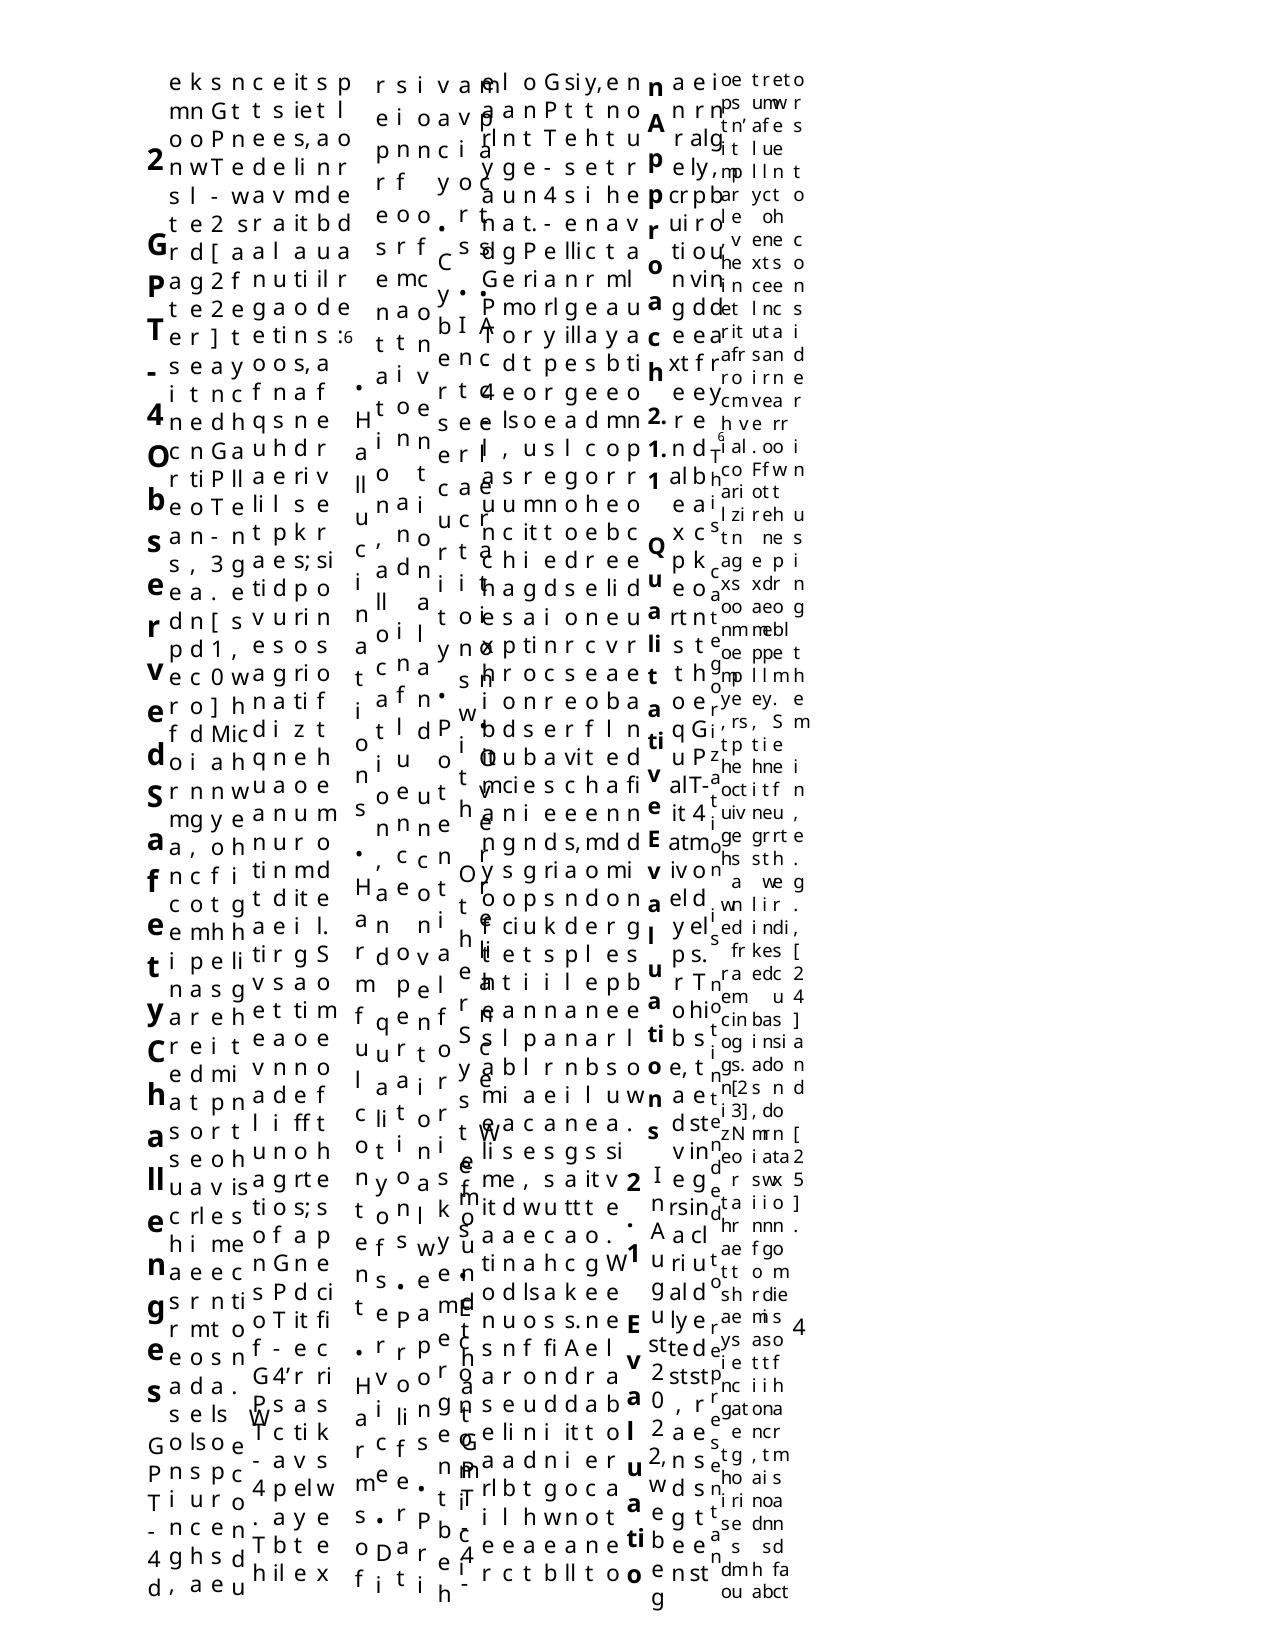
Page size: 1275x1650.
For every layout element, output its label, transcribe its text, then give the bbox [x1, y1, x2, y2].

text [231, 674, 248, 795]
text We conducted a range of qualitative and quantitative evaluations of GPT-4. These evaluations helped us gain an understanding of GPT-4’s capabilities, limitations, and risks; prioritize our mitigation efforts; and iteratively test and build safer versions of the model. Some of the specific risks we explored are:6 [273, 68, 290, 1587]
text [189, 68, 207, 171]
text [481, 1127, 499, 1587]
text In August 2022, we began recruiting external experts to qualitatively probe, adversarially test, and generally provide feedback on the GPT-4 models. This testing included stress testing, boundary [647, 68, 720, 1611]
text GPT-4 demonstrates increased performance in areas such as reasoning, knowledge retention, and coding, compared to earlier models such as GPT-2[22] and GPT-3.[10] Many of these improvements also present new safety challenges, which we highlight in this section. [211, 68, 227, 1598]
text 2.1 Evaluation Approach [626, 1163, 647, 1590]
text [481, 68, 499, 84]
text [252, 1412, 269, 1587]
text 2.1.1 Qualitative Evaluations [647, 398, 668, 1146]
text We conducted a range of qualitative and quantitative evaluations of GPT-4. These evaluations helped us gain an understanding of GPT-4’s capabilities, limitations, and risks; prioritize our mitigation efforts; and iteratively test and build safer versions of the model. Some of the specific risks we explored are:6 [252, 68, 269, 1423]
text We conducted a range of qualitative and quantitative evaluations of GPT-4. These evaluations helped us gain an understanding of GPT-4’s capabilities, limitations, and risks; prioritize our mitigation efforts; and iteratively test and build safer versions of the model. Some of the specific risks we explored are:6 [293, 68, 313, 1587]
text 2.1 Evaluation Approach [647, 68, 668, 389]
text We conducted a range of qualitative and quantitative evaluations of GPT-4. These evaluations helped us gain an understanding of GPT-4’s capabilities, limitations, and risks; prioritize our mitigation efforts; and iteratively test and build safer versions of the model. Some of the specific risks we explored are:6 [316, 68, 334, 1492]
text GPT-4 demonstrates increased performance in areas such as reasoning, knowledge retention, and coding, compared to earlier models such as GPT-2[22] and GPT-3.[10] Many of these improvements also present new safety challenges, which we highlight in this section. [168, 68, 186, 1598]
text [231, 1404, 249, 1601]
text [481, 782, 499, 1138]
text GPT-4 demonstrates increased performance in areas such as reasoning, knowledge retention, and coding, compared to earlier models such as GPT-2[22] and GPT-3.[10] Many of these improvements also present new safety challenges, which we highlight in this section. [189, 164, 207, 1598]
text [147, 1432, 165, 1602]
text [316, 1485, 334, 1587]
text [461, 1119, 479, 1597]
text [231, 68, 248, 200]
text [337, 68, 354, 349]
text 2 GPT-4 Observed Safety Challenges [147, 136, 168, 1411]
